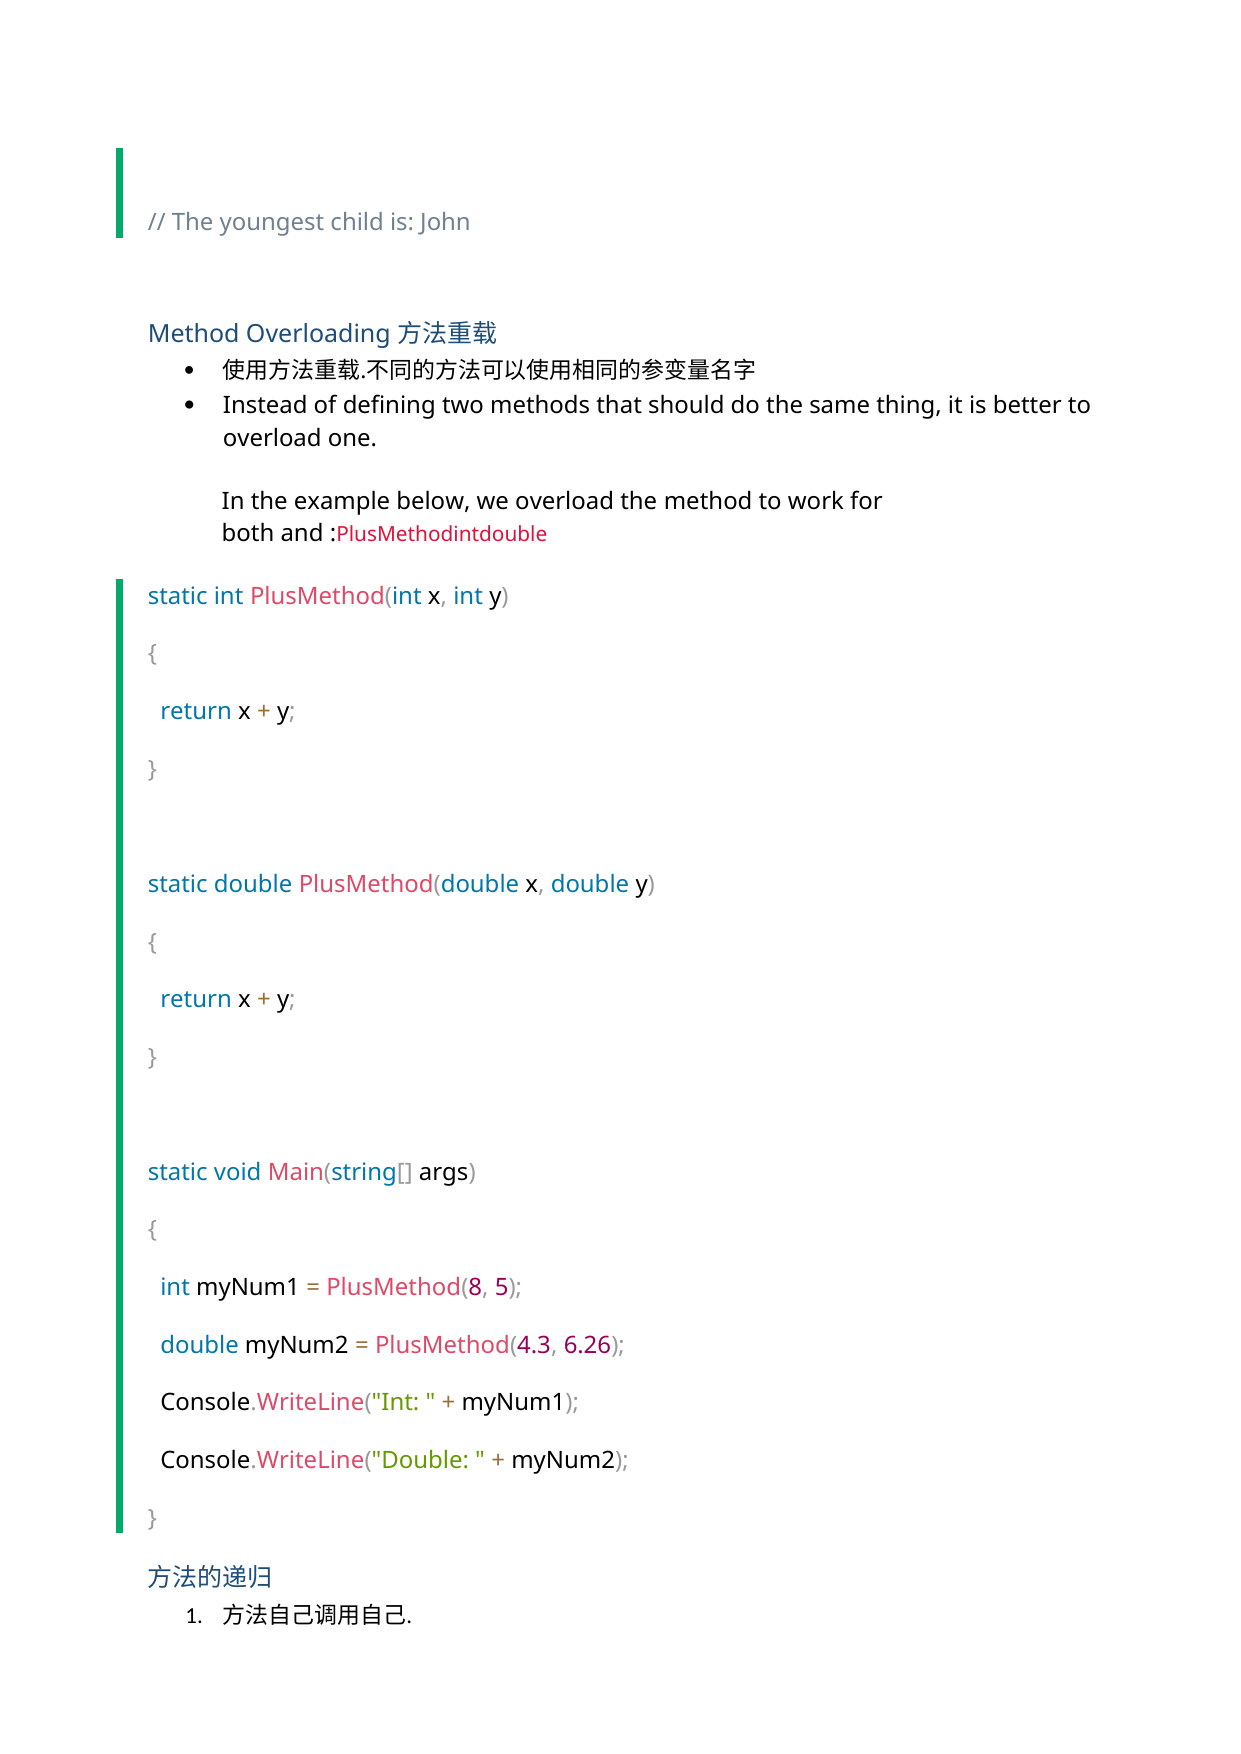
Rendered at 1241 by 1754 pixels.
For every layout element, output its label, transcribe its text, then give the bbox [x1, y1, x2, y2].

text return x + y; [123, 694, 1093, 726]
text // The youngest child is: John [123, 205, 1093, 238]
text static int PlusMethod(int x, int y) [123, 579, 1093, 611]
text static double PlusMethod(double x, double y) [123, 867, 1093, 899]
text } [123, 1500, 1093, 1533]
text Console.WriteLine("Int: " + myNum1); [123, 1385, 1093, 1418]
text return x + y; [123, 982, 1093, 1014]
text { [123, 924, 1093, 957]
list 使用方法重载.不同的方法可以使用相同的参变量名字 [185, 352, 1093, 386]
text In the example below, we overload the method to work for both and :PlusMethodintdouble [221, 483, 1093, 549]
list 方法自己调用自己. [185, 1597, 1093, 1630]
text static void Main(string[] args) [123, 1155, 1093, 1187]
text { [123, 636, 1093, 669]
subtitle Method Overloading 方法重载 [148, 313, 1093, 349]
text } [123, 1039, 1093, 1072]
text int myNum1 = PlusMethod(8, 5); [123, 1270, 1093, 1302]
text double myNum2 = PlusMethod(4.3, 6.26); [123, 1327, 1093, 1360]
list Instead of defining two methods that should do the same thing, it is better to overload one. [185, 388, 1093, 453]
text } [123, 751, 1093, 784]
text Console.WriteLine("Double: " + myNum2); [123, 1443, 1093, 1475]
subtitle 方法的递归 [148, 1558, 1093, 1594]
text { [123, 1212, 1093, 1245]
